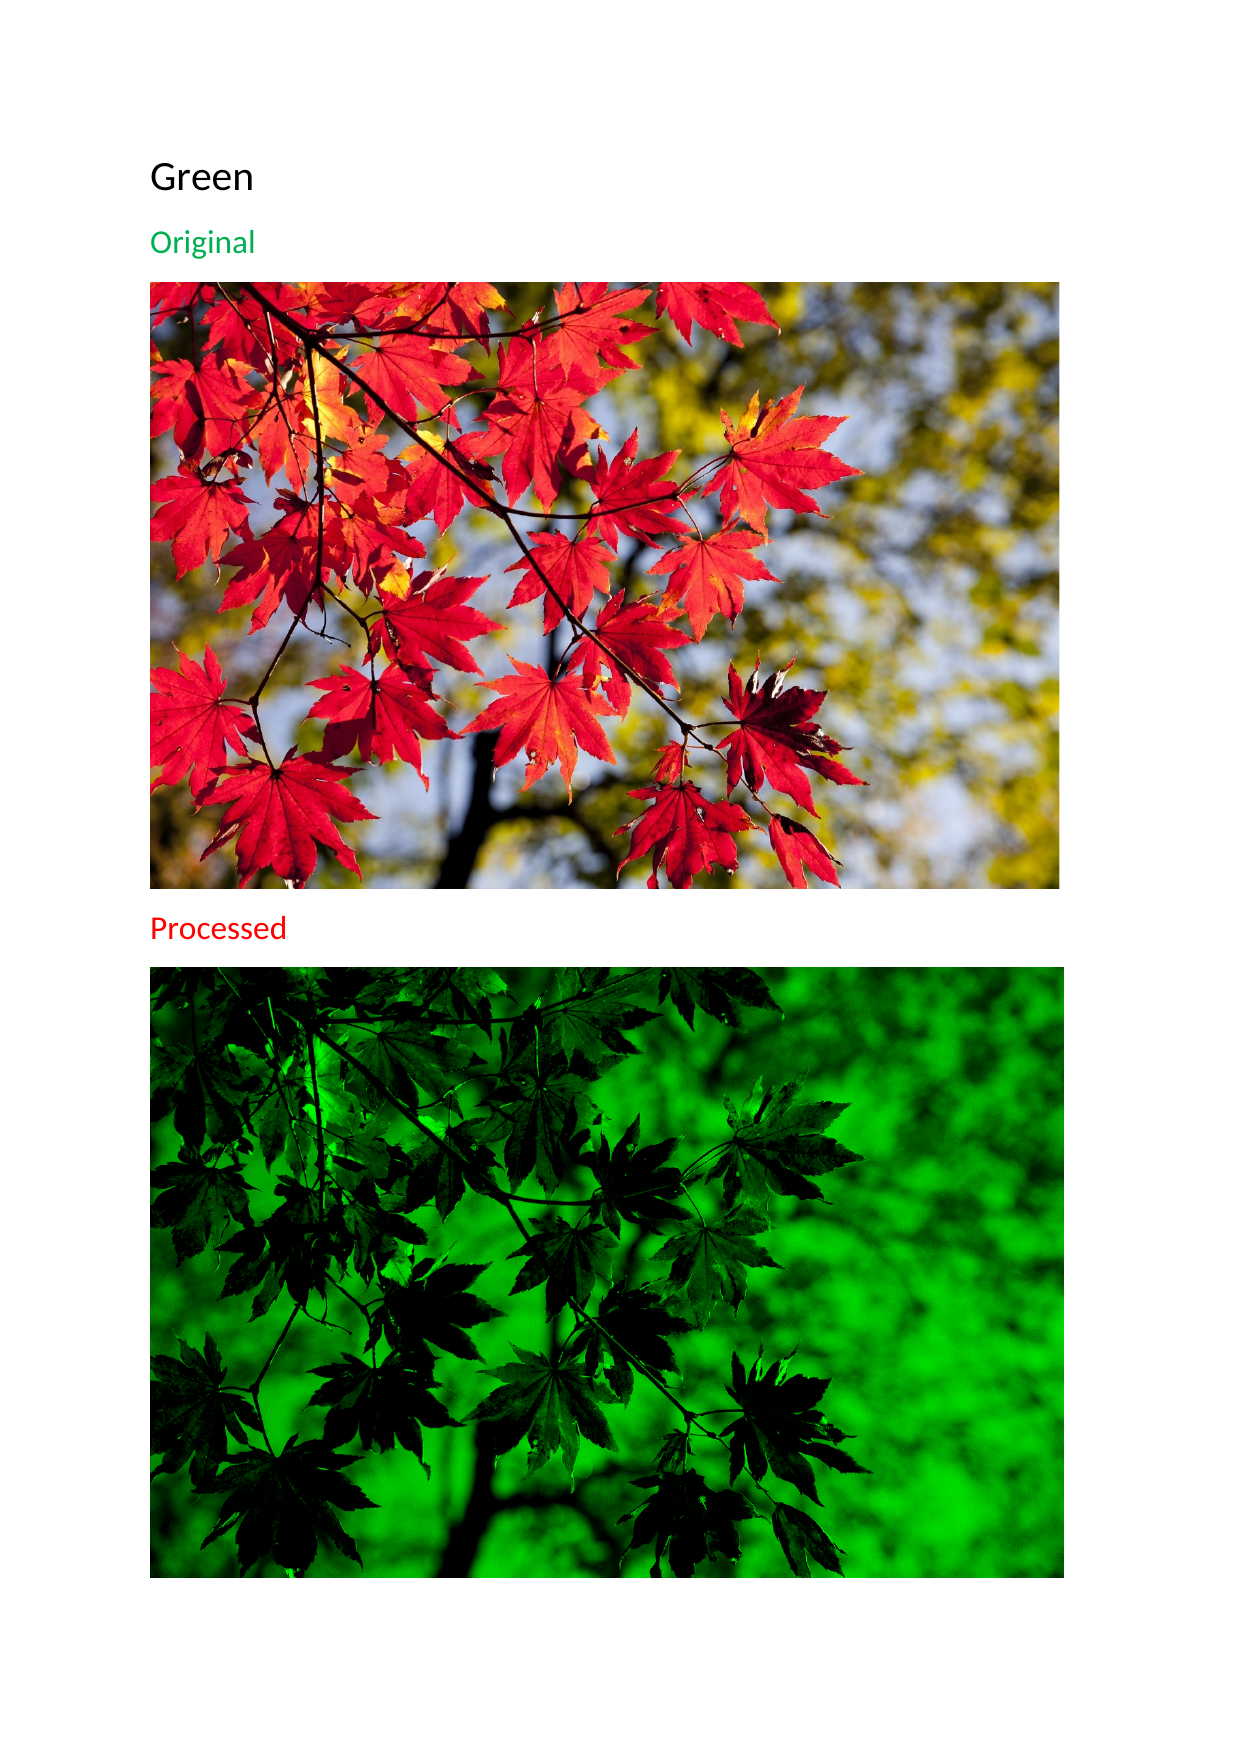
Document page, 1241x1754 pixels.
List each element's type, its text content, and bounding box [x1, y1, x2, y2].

text Processed [150, 907, 1090, 948]
picture [150, 967, 1064, 1578]
text Original [150, 222, 1090, 262]
picture [150, 282, 1060, 889]
text Green [150, 150, 1090, 201]
